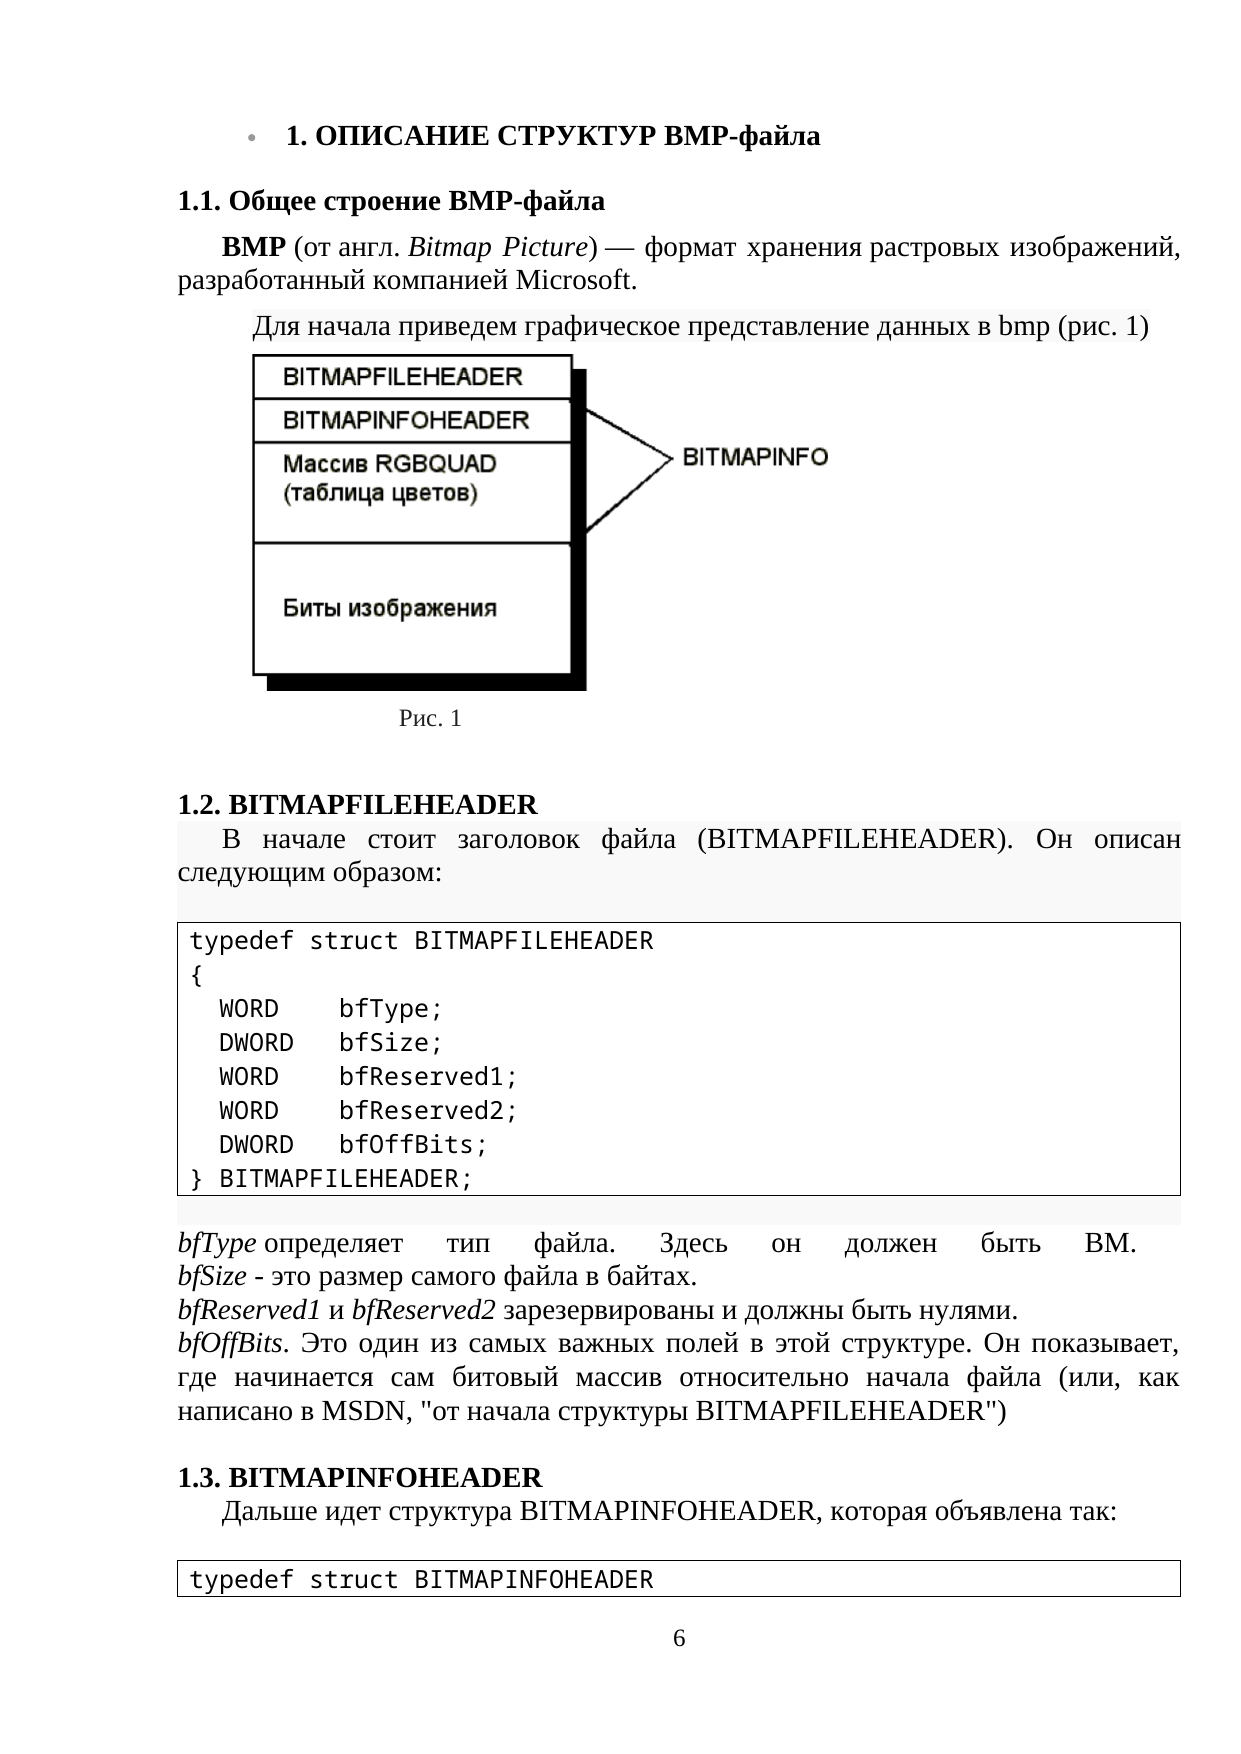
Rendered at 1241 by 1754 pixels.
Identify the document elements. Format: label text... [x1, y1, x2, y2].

text bfReserved1 и bfReserved2 зарезервированы и должны быть нулями. [177, 1292, 1181, 1326]
table_header typedef struct BITMAPFILEHEADER { WORD bfType; DWORD bfSize; WORD bfReserved1; WORD bfReserved2; DWORD bfOffBits; } BITMAPFILEHEADER; [178, 923, 1180, 1195]
picture [252, 354, 844, 691]
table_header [178, 1561, 1180, 1596]
text В начале стоит заголовок файла (BITMAPFILEHEADER). Он описан следующим образом: [177, 821, 1181, 888]
text Дальше идет структура BITMAPINFOHEADER, которая объявлена так: [177, 1493, 1181, 1527]
list все поля стандартных BMP заголовков в выходном файле должны иметь те же значения что и во входном (разумеется кроме тех, которые должны быть изменены).1. ОПИСАНИЕ СТРУКТУР BMP-файла [248, 118, 1181, 152]
text 1.3. BITMAPINFOHEADER [177, 1460, 1181, 1493]
text bfOffBits. Это один из самых важных полей в этой структуре. Он показывает, где начинается сам битовый массив относительно начала файла (или, как написано в MSDN, "от начала структуры BITMAPFILEHEADER") [177, 1326, 1181, 1426]
list Для начала приведем графическое представление данных в bmp (рис. 1) [252, 308, 1181, 342]
list Рис. 1 [252, 703, 1181, 732]
list 1.1. Общее строение BMP-файла [177, 183, 1181, 216]
text bfType определяет тип файла. Здесь он должен быть BM. bfSize - это размер самого файла в байтах. [177, 1225, 1181, 1292]
list BMP (от англ. Bitmap Picture) — формат хранения растровых изображений, разработанный компанией Microsoft. [177, 229, 1181, 296]
text 1.2. BITMAPFILEHEADER [177, 787, 1181, 821]
